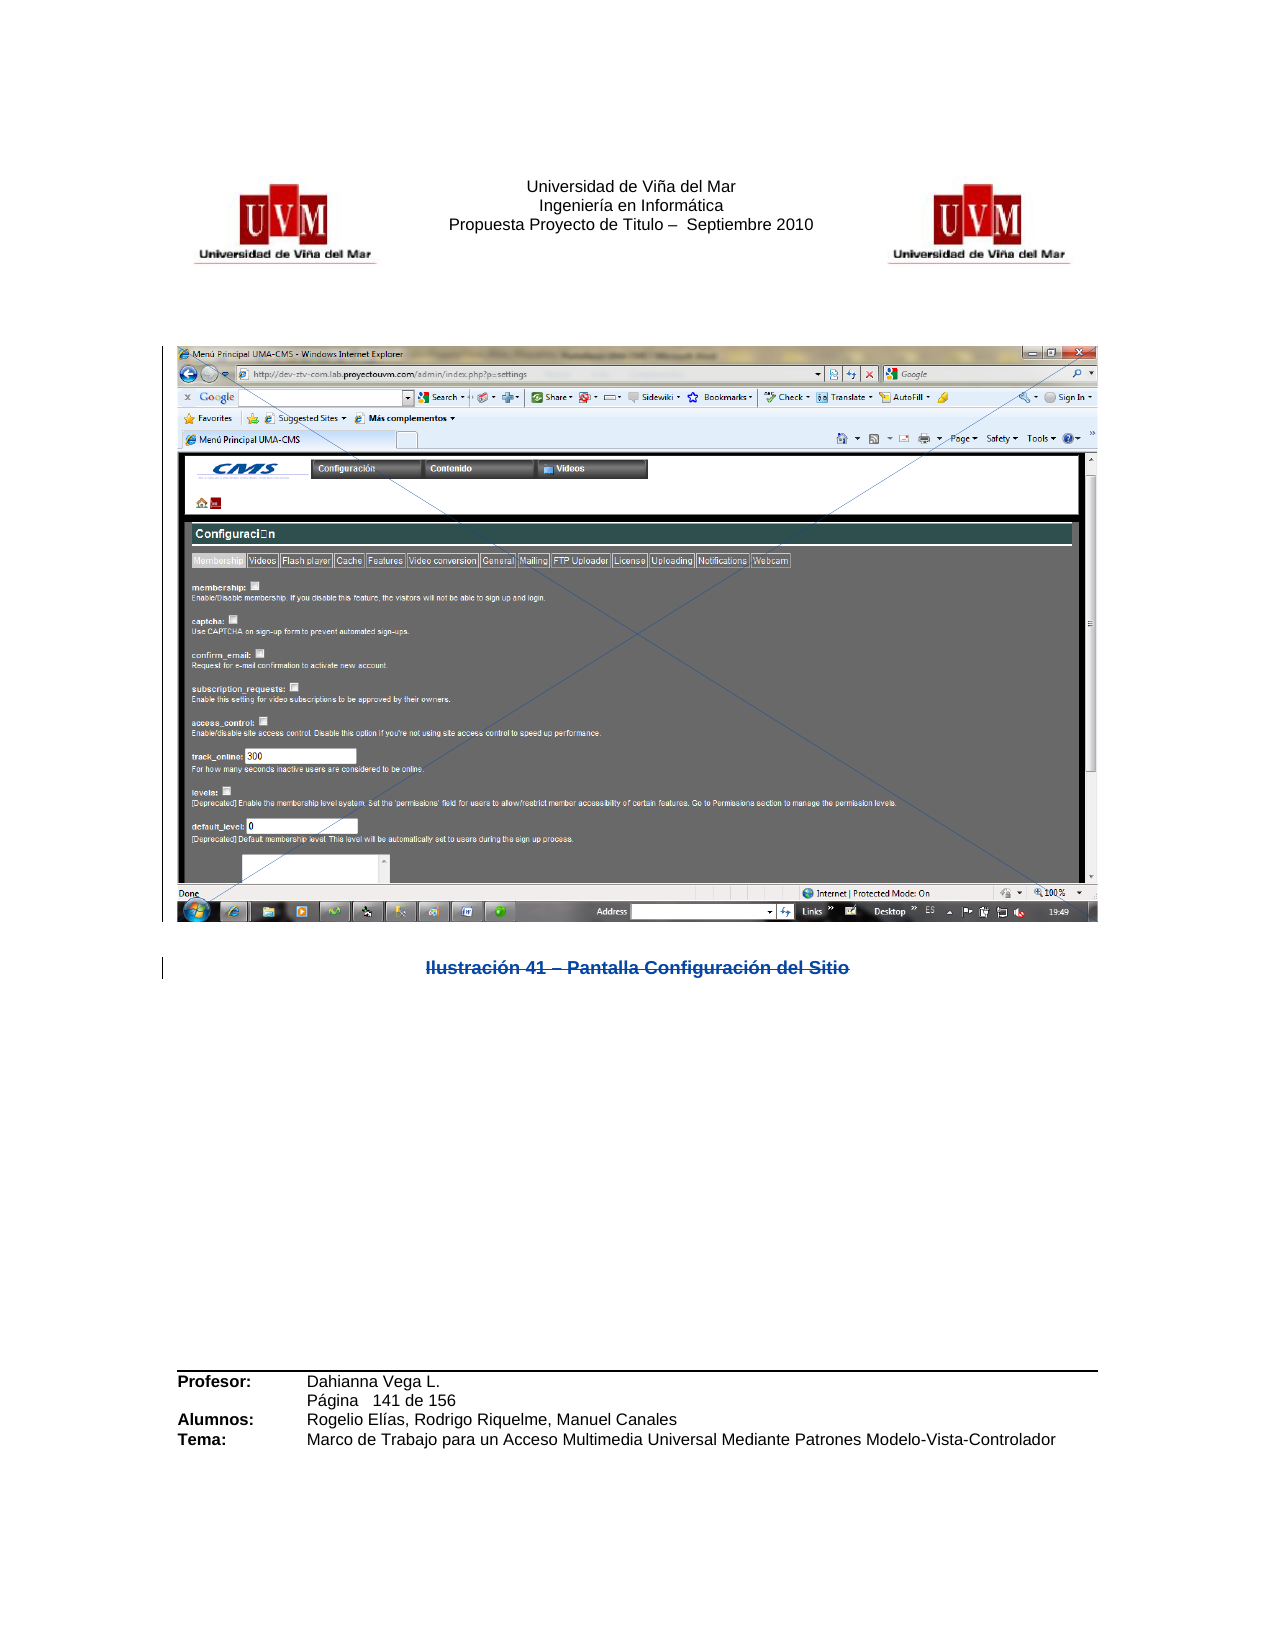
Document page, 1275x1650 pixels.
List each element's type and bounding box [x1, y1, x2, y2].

picture [177, 176, 390, 267]
picture [179, 635, 1096, 922]
picture [179, 346, 1096, 633]
picture [177, 347, 635, 921]
picture [871, 176, 1084, 267]
picture [640, 347, 1098, 921]
